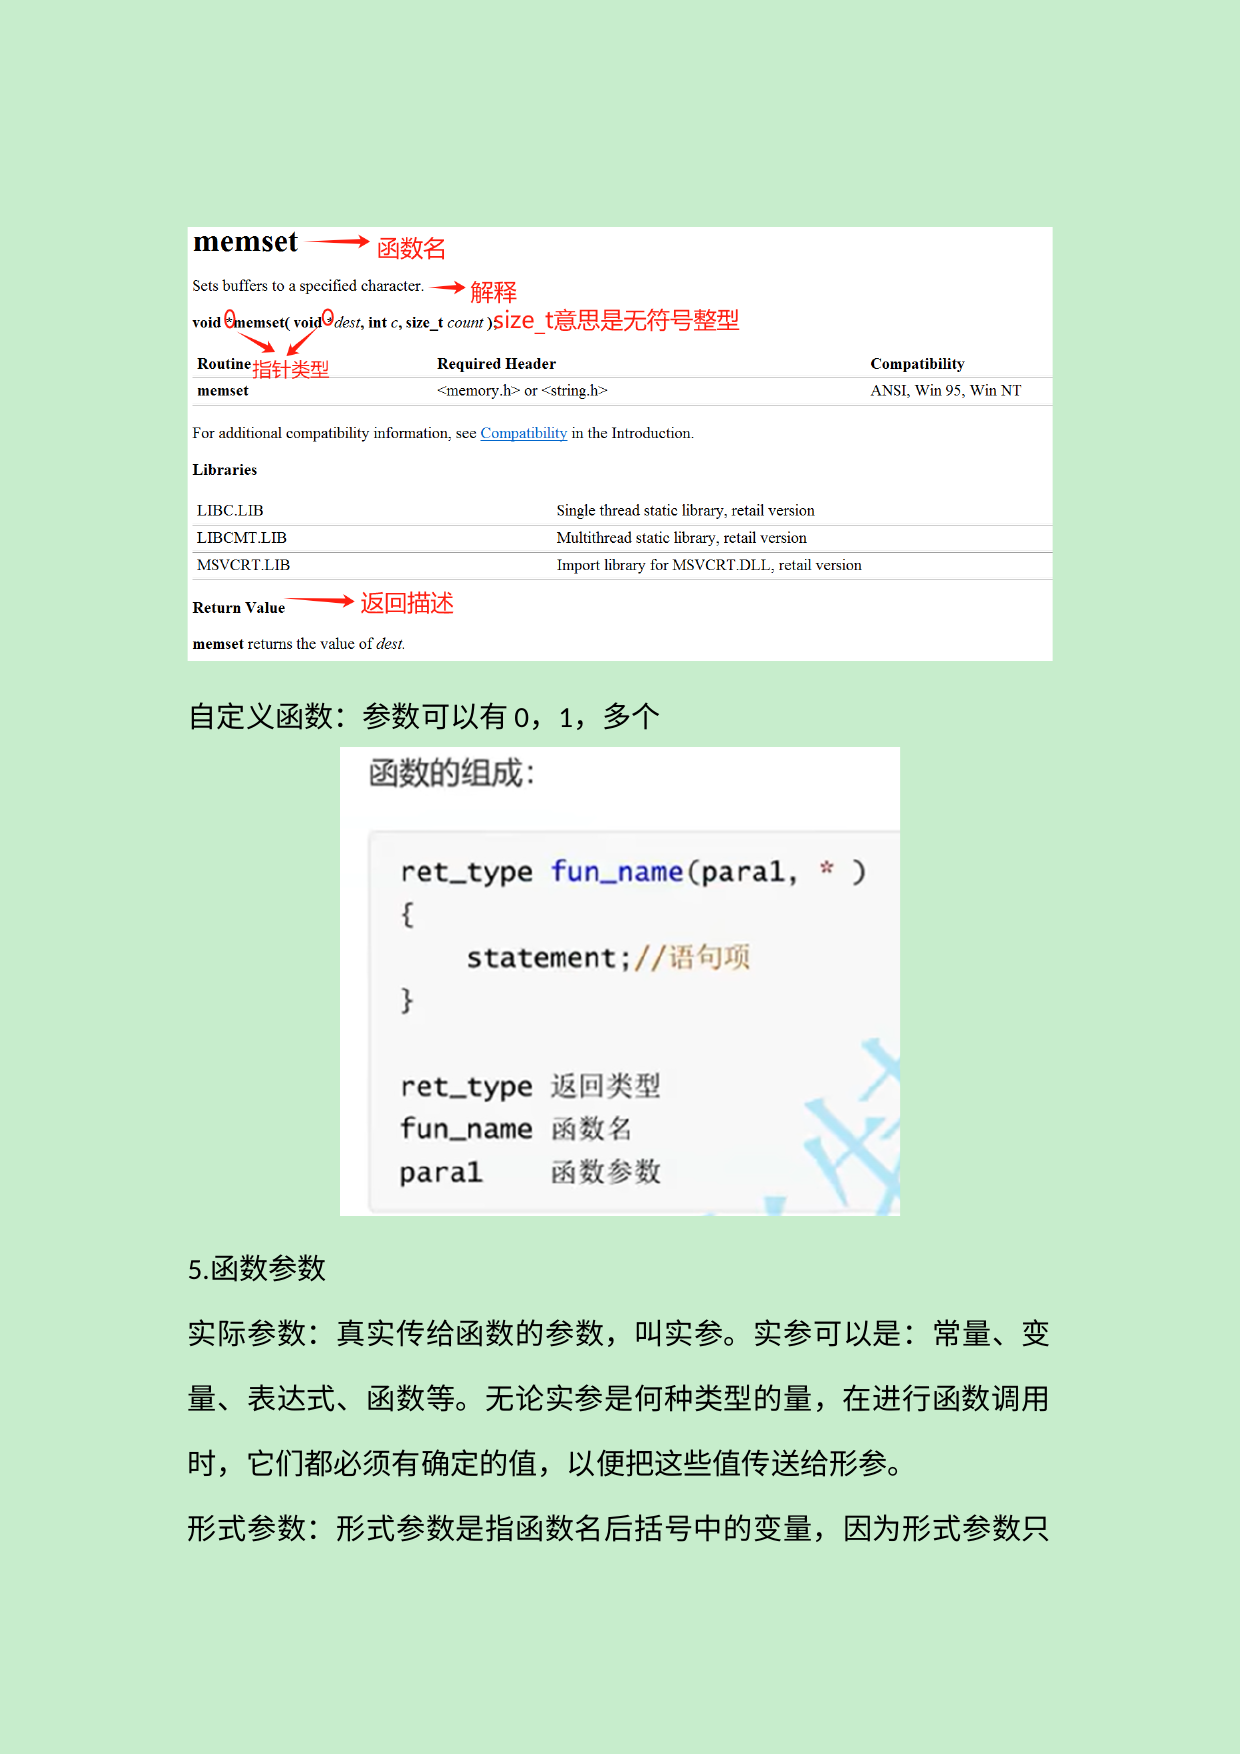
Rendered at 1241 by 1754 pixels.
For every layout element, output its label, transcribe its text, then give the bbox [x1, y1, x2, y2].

text 5.函数参数 [187, 1234, 1053, 1299]
text 自定义函数：参数可以有0，1，多个 [187, 682, 1053, 747]
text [187, 1494, 1053, 1559]
picture [340, 747, 901, 1216]
text 实际参数：真实传给函数的参数，叫实参。实参可以是：常量、变量、表达式、函数等。无论实参是何种类型的量，在进行函数调用时，它们都必须有确定的值，以便把这些值传送给形参。 [187, 1299, 1053, 1494]
picture [187, 227, 1053, 661]
